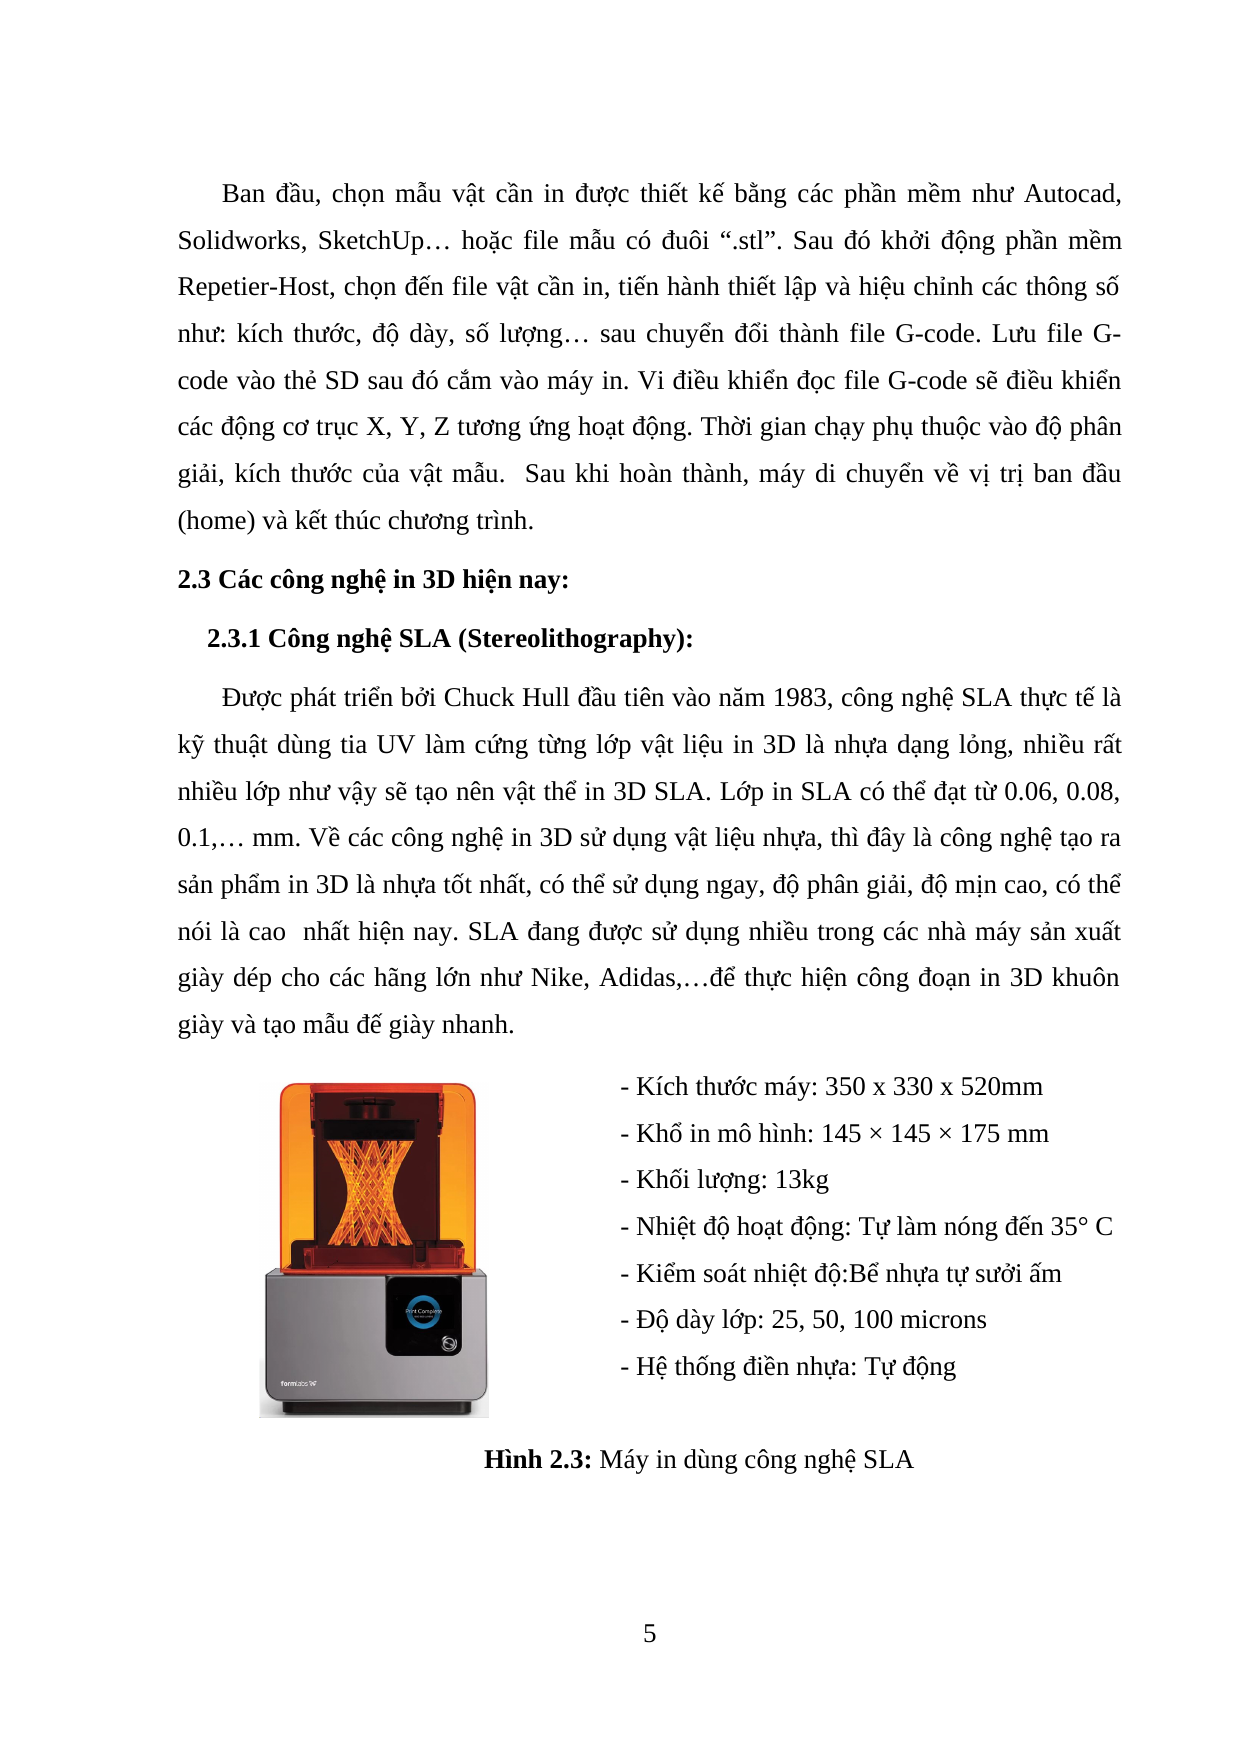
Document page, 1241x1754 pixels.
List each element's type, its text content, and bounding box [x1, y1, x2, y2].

subtitle 2.3.1 Công nghệ SLA (Stereolithography): [207, 622, 1122, 653]
text - Khối lượng: 13kg [620, 1163, 1122, 1195]
text Ban đầu, chọn mẫu vật cần in được thiết kế bằng các phần mềm như Autocad, Solidworks, SketchUp… hoặc file mẫu có đuôi “.stl”. Sau đó khởi động phần mềm Repetier-Host, chọn đến file vật cần in, tiến hành thiết lập và hiệu chỉnh các thông số như: kích thước, độ dày, số lượng… sau chuyển đổi thành file G-code. Lưu file G-code vào thẻ SD sau đó cắm vào máy in. Vi điều khiển đọc file G-code sẽ điều khiển các động cơ trục X, Y, Z tương ứng hoạt động. Thời gian chạy phụ thuộc vào độ phân giải, kích thước của vật mẫu. Sau khi hoàn thành, máy di chuyển về vị trị ban đầu (home) và kết thúc chương trình. [177, 177, 1122, 535]
picture [259, 1082, 489, 1418]
subtitle 2.3 Các công nghệ in 3D hiện nay: [177, 563, 1122, 594]
text - Kích thước máy: 350 x 330 x 520mm [620, 1070, 1122, 1101]
text - Kiểm soát nhiệt độ:Bể nhựa tự sưởi ấm [620, 1257, 1122, 1288]
text Được phát triển bởi Chuck Hull đầu tiên vào năm 1983, công nghệ SLA thực tế là kỹ thuật dùng tia UV làm cứng từng lớp vật liệu in 3D là nhựa dạng lỏng, nhiều rất nhiều lớp như vậy sẽ tạo nên vật thể in 3D SLA. Lớp in SLA có thể đạt từ 0.06, 0.08, 0.1,… mm. Về các công nghệ in 3D sử dụng vật liệu nhựa, thì đây là công nghệ tạo ra sản phẩm in 3D là nhựa tốt nhất, có thể sử dụng ngay, độ phân giải, độ mịn cao, có thể nói là cao nhất hiện nay. SLA đang được sử dụng nhiều trong các nhà máy sản xuất giày dép cho các hãng lớn như Nike, Adidas,…để thực hiện công đoạn in 3D khuôn giày và tạo mẫu đế giày nhanh. [177, 681, 1122, 1039]
text - Hệ thống điền nhựa: Tự động [620, 1350, 1122, 1381]
text - Nhiệt độ hoạt động: Tự làm nóng đến 35° C [620, 1210, 1122, 1241]
text - Khổ in mô hình: 145 × 145 × 175 mm [620, 1117, 1122, 1148]
text - Độ dày lớp: 25, 50, 100 microns [620, 1303, 1122, 1335]
